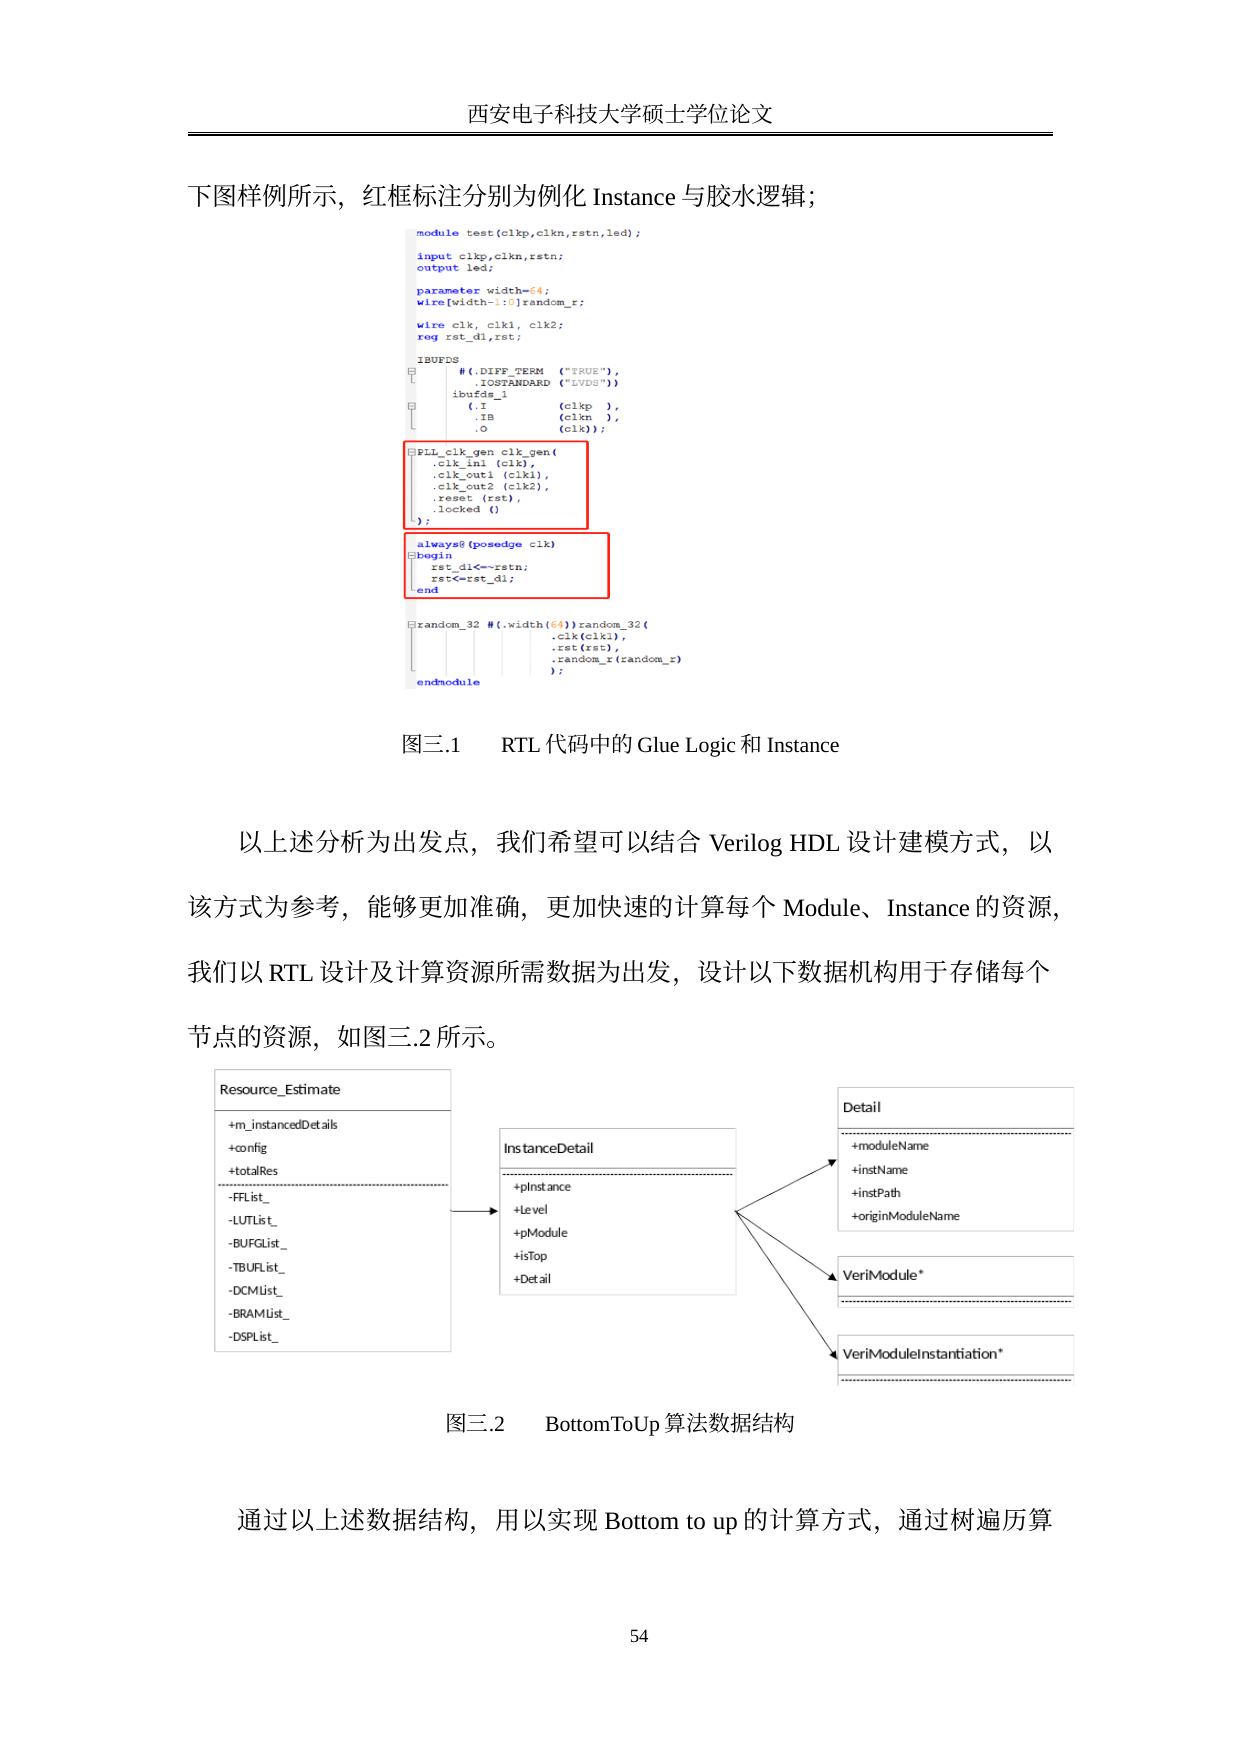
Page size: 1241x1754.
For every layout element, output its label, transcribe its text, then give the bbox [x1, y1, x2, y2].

text 以上述分析为出发点，我们希望可以结合Verilog HDL设计建模方式，以该方式为参考，能够更加准确，更加快速的计算每个Module、Instance的资源，我们以RTL设计及计算资源所需数据为出发，设计以下数据机构用于存储每个节点的资源，如图3.13所示。 [187, 808, 1053, 1068]
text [187, 1486, 1053, 1551]
text BottomToUp算法数据结构 [187, 1405, 1053, 1438]
text RTL代码中的Glue Logic和Instance [187, 727, 1053, 759]
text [187, 162, 1053, 227]
